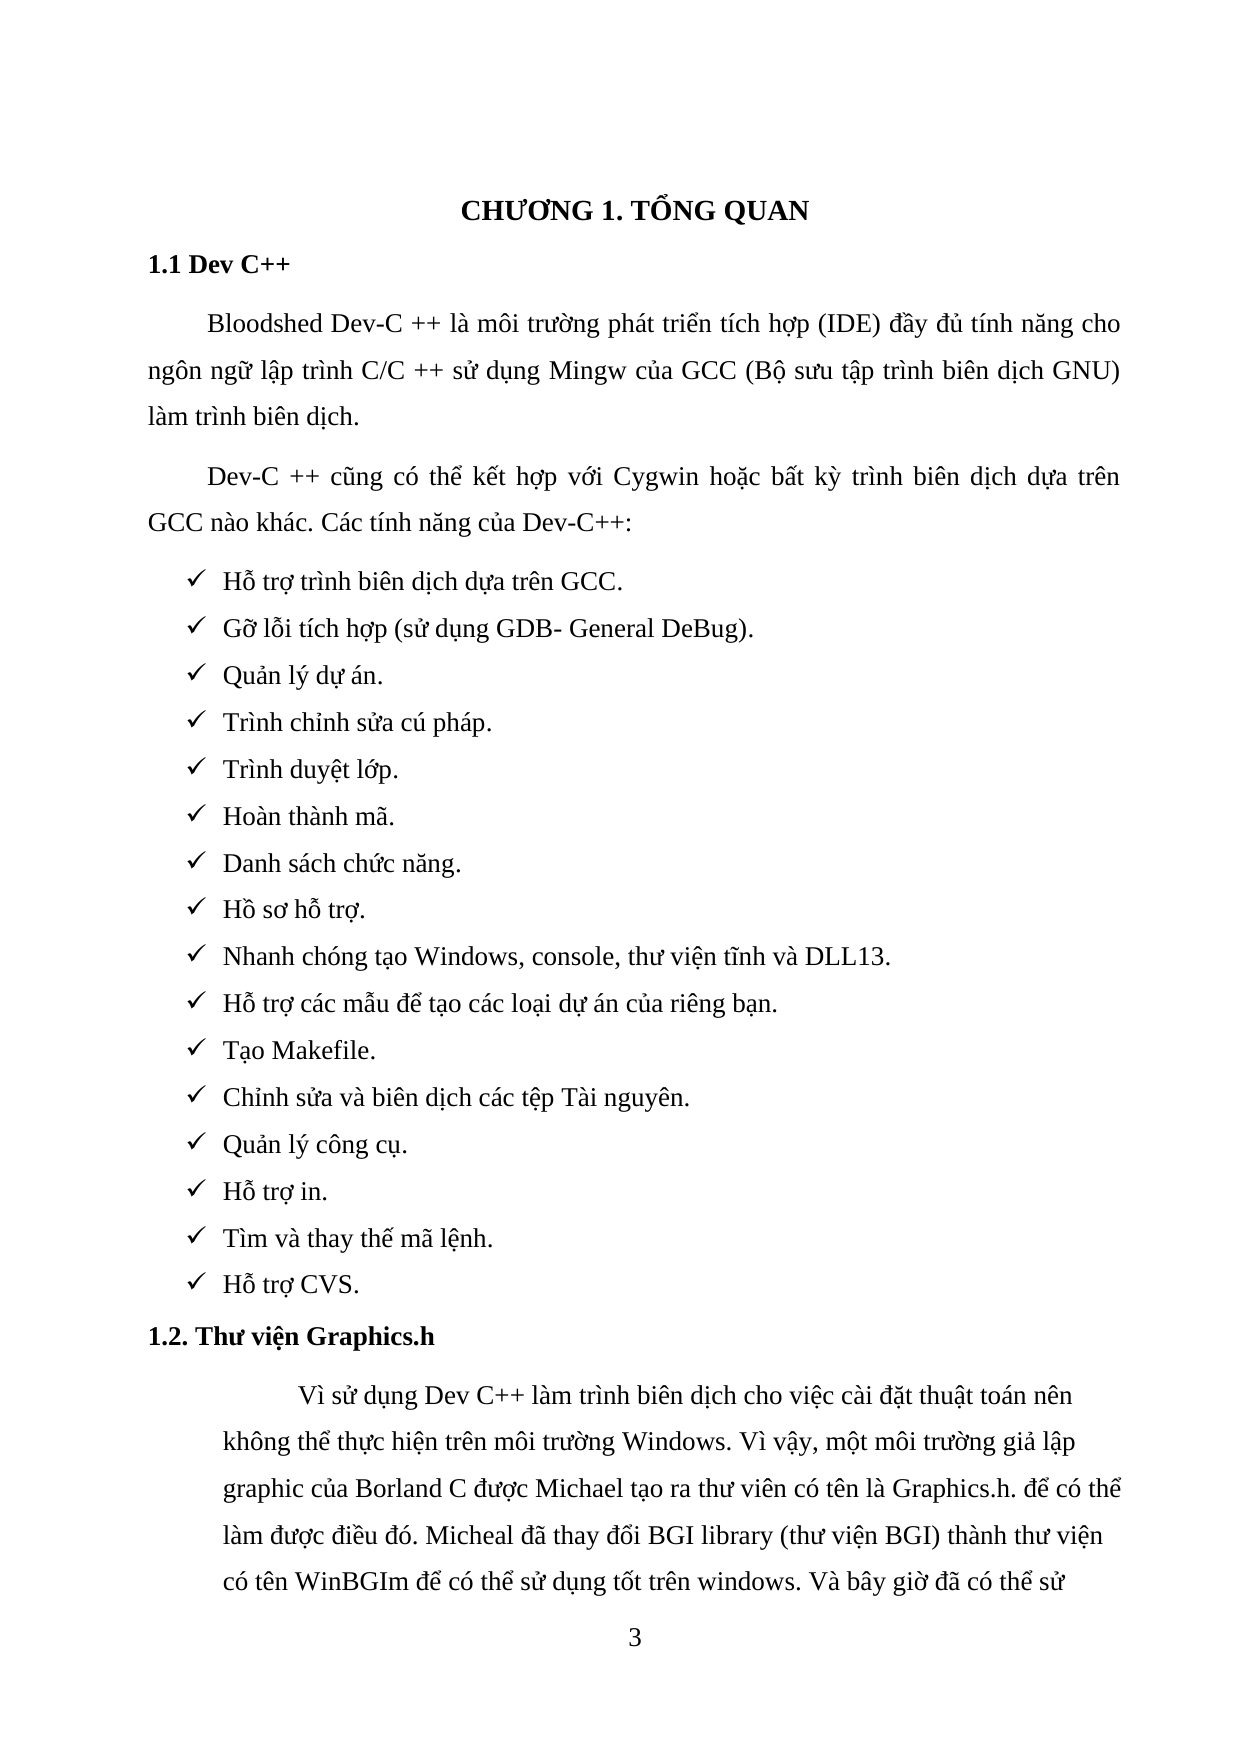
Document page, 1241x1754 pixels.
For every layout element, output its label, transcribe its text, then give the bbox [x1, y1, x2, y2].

list Quản lý dự án. [185, 659, 1122, 690]
list Quản lý công cụ. [185, 1128, 1122, 1159]
list Hoàn thành mã. [185, 800, 1122, 831]
list Danh sách chức năng. [185, 847, 1122, 878]
list Nhanh chóng tạo Windows, console, thư viện tĩnh và DLL13. [185, 940, 1122, 972]
text Dev-C ++ cũng có thể kết hợp với Cygwin hoặc bất kỳ trình biên dịch dựa trên GCC nào khác. Các tính năng của Dev-C++: [148, 459, 1122, 537]
list Chỉnh sửa và biên dịch các tệp Tài nguyên. [185, 1081, 1122, 1112]
list Hồ sơ hỗ trợ. [185, 893, 1122, 925]
list Tìm và thay thế mã lệnh. [185, 1222, 1122, 1253]
list Hỗ trợ in. [185, 1175, 1122, 1206]
list Hỗ trợ các mẫu để tạo các loại dự án của riêng bạn. [185, 987, 1122, 1018]
list Tạo Makefile. [185, 1034, 1122, 1065]
subtitle 1.1 Dev C++ [148, 248, 1122, 279]
text Bloodshed Dev-C ++ là môi trường phát triển tích hợp (IDE) đầy đủ tính năng cho ngôn ngữ lập trình C/C ++ sử dụng Mingw của GCC (Bộ sưu tập trình biên dịch GNU) làm trình biên dịch. [148, 307, 1122, 432]
subtitle CHƯƠNG 1. TỔNG QUAN [148, 193, 1122, 227]
list Hỗ trợ CVS. [185, 1268, 1122, 1300]
list Trình chỉnh sửa cú pháp. [185, 706, 1122, 737]
subtitle 1.2. Thư viện Graphics.h [148, 1319, 1122, 1351]
list Gỡ lỗi tích hợp (sử dụng GDB- General DeBug). [185, 612, 1122, 643]
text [223, 1379, 1122, 1597]
list Trình duyệt lớp. [185, 753, 1122, 784]
list Hỗ trợ trình biên dịch dựa trên GCC. [185, 565, 1122, 597]
